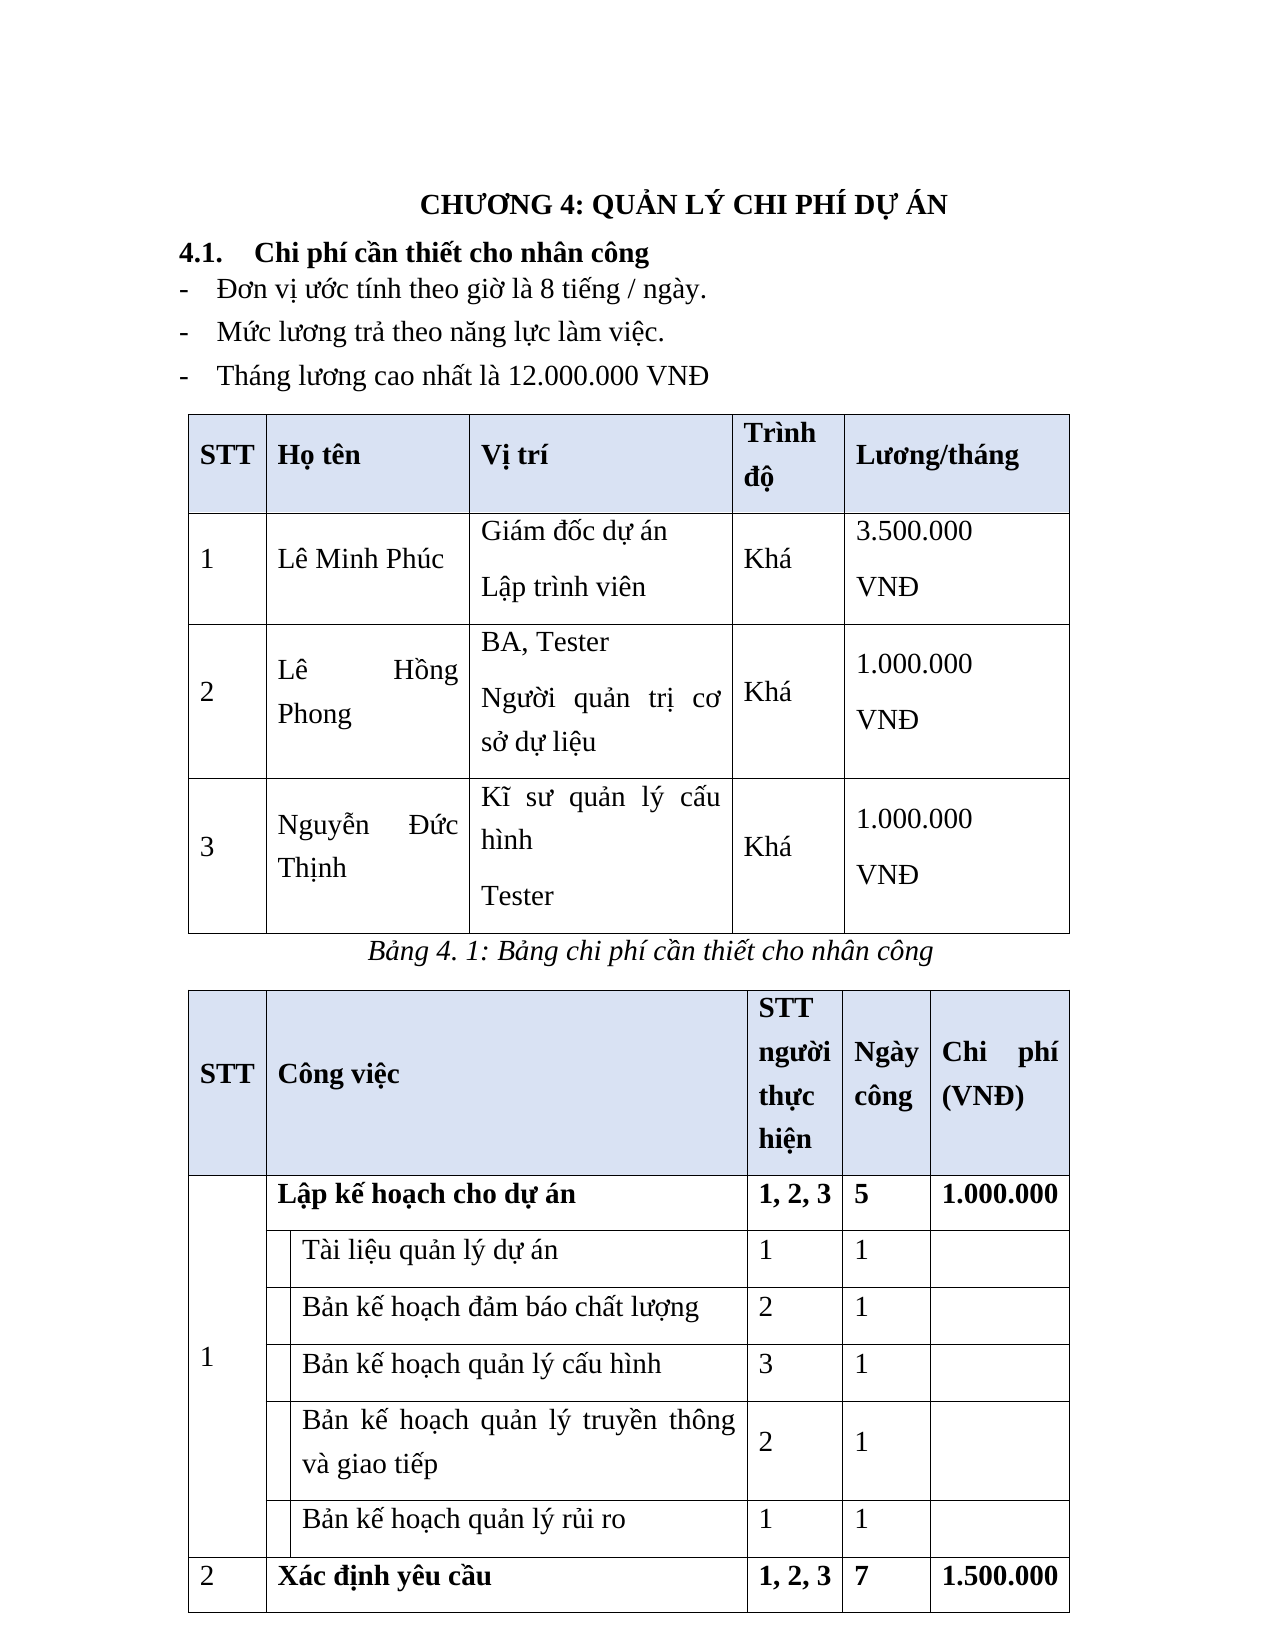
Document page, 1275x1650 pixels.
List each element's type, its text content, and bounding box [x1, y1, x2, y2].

table_header Vị trí [470, 415, 732, 512]
table_cell [267, 1231, 290, 1287]
table_cell [931, 1345, 1069, 1401]
table_cell 1 [189, 1176, 266, 1557]
table_header Trình độ [733, 415, 844, 512]
table_cell 1 [843, 1345, 930, 1401]
subtitle CHƯƠNG 4: QUẢN LÝ CHI PHÍ DỰ ÁN [298, 187, 1069, 221]
table_cell Lập kế hoạch cho dự án [267, 1176, 747, 1230]
list Đơn vị ước tính theo giờ là 8 tiếng / ngày. [179, 271, 1125, 304]
table_cell [931, 1501, 1069, 1557]
table_cell 1 [843, 1501, 930, 1557]
table_cell 2 [748, 1288, 842, 1344]
table_cell 1 [189, 514, 266, 623]
list Tháng lương cao nhất là 12.000.000 VNĐ [179, 358, 1125, 392]
table_header Chi phí (VNĐ) [931, 991, 1069, 1175]
table_header STT [189, 415, 266, 512]
subtitle 4.1. Chi phí cần thiết cho nhân công [179, 235, 1125, 269]
table_cell 1 [748, 1231, 842, 1287]
table_cell Tài liệu quản lý dự án [291, 1231, 747, 1287]
table_header Công việc [267, 991, 747, 1175]
table_cell 7 [843, 1558, 930, 1612]
table_cell Khá [733, 779, 844, 932]
list Mức lương trả theo năng lực làm việc. [179, 314, 1125, 348]
table_cell [267, 1288, 290, 1344]
table_cell Kĩ sư quản lý cấu hình Tester [470, 779, 732, 932]
table_cell [931, 1402, 1069, 1499]
table_cell 1 [748, 1501, 842, 1557]
table_cell 3.500.000 VNĐ [845, 514, 1069, 623]
table_cell 1.000.000 VNĐ [845, 625, 1069, 778]
table_cell [931, 1288, 1069, 1344]
table_cell [267, 1501, 290, 1557]
table_cell 1 [843, 1231, 930, 1287]
table_cell Khá [733, 625, 844, 778]
table_cell Bản kế hoạch đảm báo chất lượng [291, 1288, 747, 1344]
table_cell 2 [748, 1402, 842, 1499]
table_cell 1.500.000 [931, 1558, 1069, 1612]
table_cell Bản kế hoạch quản lý truyền thông và giao tiếp [291, 1402, 747, 1499]
table_cell 3 [189, 779, 266, 932]
table_cell 3 [748, 1345, 842, 1401]
table_cell Lê Minh Phúc [267, 514, 469, 623]
table_header Họ tên [267, 415, 469, 512]
table_cell Bản kế hoạch quản lý rủi ro [291, 1501, 747, 1557]
table_cell [267, 1345, 290, 1401]
table_header STT [189, 991, 266, 1175]
table_header STT người thực hiện [748, 991, 842, 1175]
table_header Lương/tháng [845, 415, 1069, 512]
table_cell 1, 2, 3 [748, 1558, 842, 1612]
table_cell 2 [189, 625, 266, 778]
table_cell 1 [843, 1288, 930, 1344]
table_cell 5 [843, 1176, 930, 1230]
table_cell 2 [189, 1558, 266, 1612]
table_cell Xác định yêu cầu [267, 1558, 747, 1612]
table_cell Giám đốc dự án Lập trình viên [470, 514, 732, 623]
table_header Ngày công [843, 991, 930, 1175]
text Bảng 4. 1: Bảng chi phí cần thiết cho nhân công [179, 933, 1125, 967]
table_cell Khá [733, 514, 844, 623]
table_cell 1.000.000 [931, 1176, 1069, 1230]
table_cell 1, 2, 3 [748, 1176, 842, 1230]
table_cell 1 [843, 1402, 930, 1499]
table_cell Nguyễn Đức Thịnh [267, 779, 469, 932]
table_cell BA, Tester Người quản trị cơ sở dự liệu [470, 625, 732, 778]
table_cell Bản kế hoạch quản lý cấu hình [291, 1345, 747, 1401]
table_cell [931, 1231, 1069, 1287]
table_cell [267, 1402, 290, 1499]
table_cell 1.000.000 VNĐ [845, 779, 1069, 932]
table_cell Lê Hồng Phong [267, 625, 469, 778]
